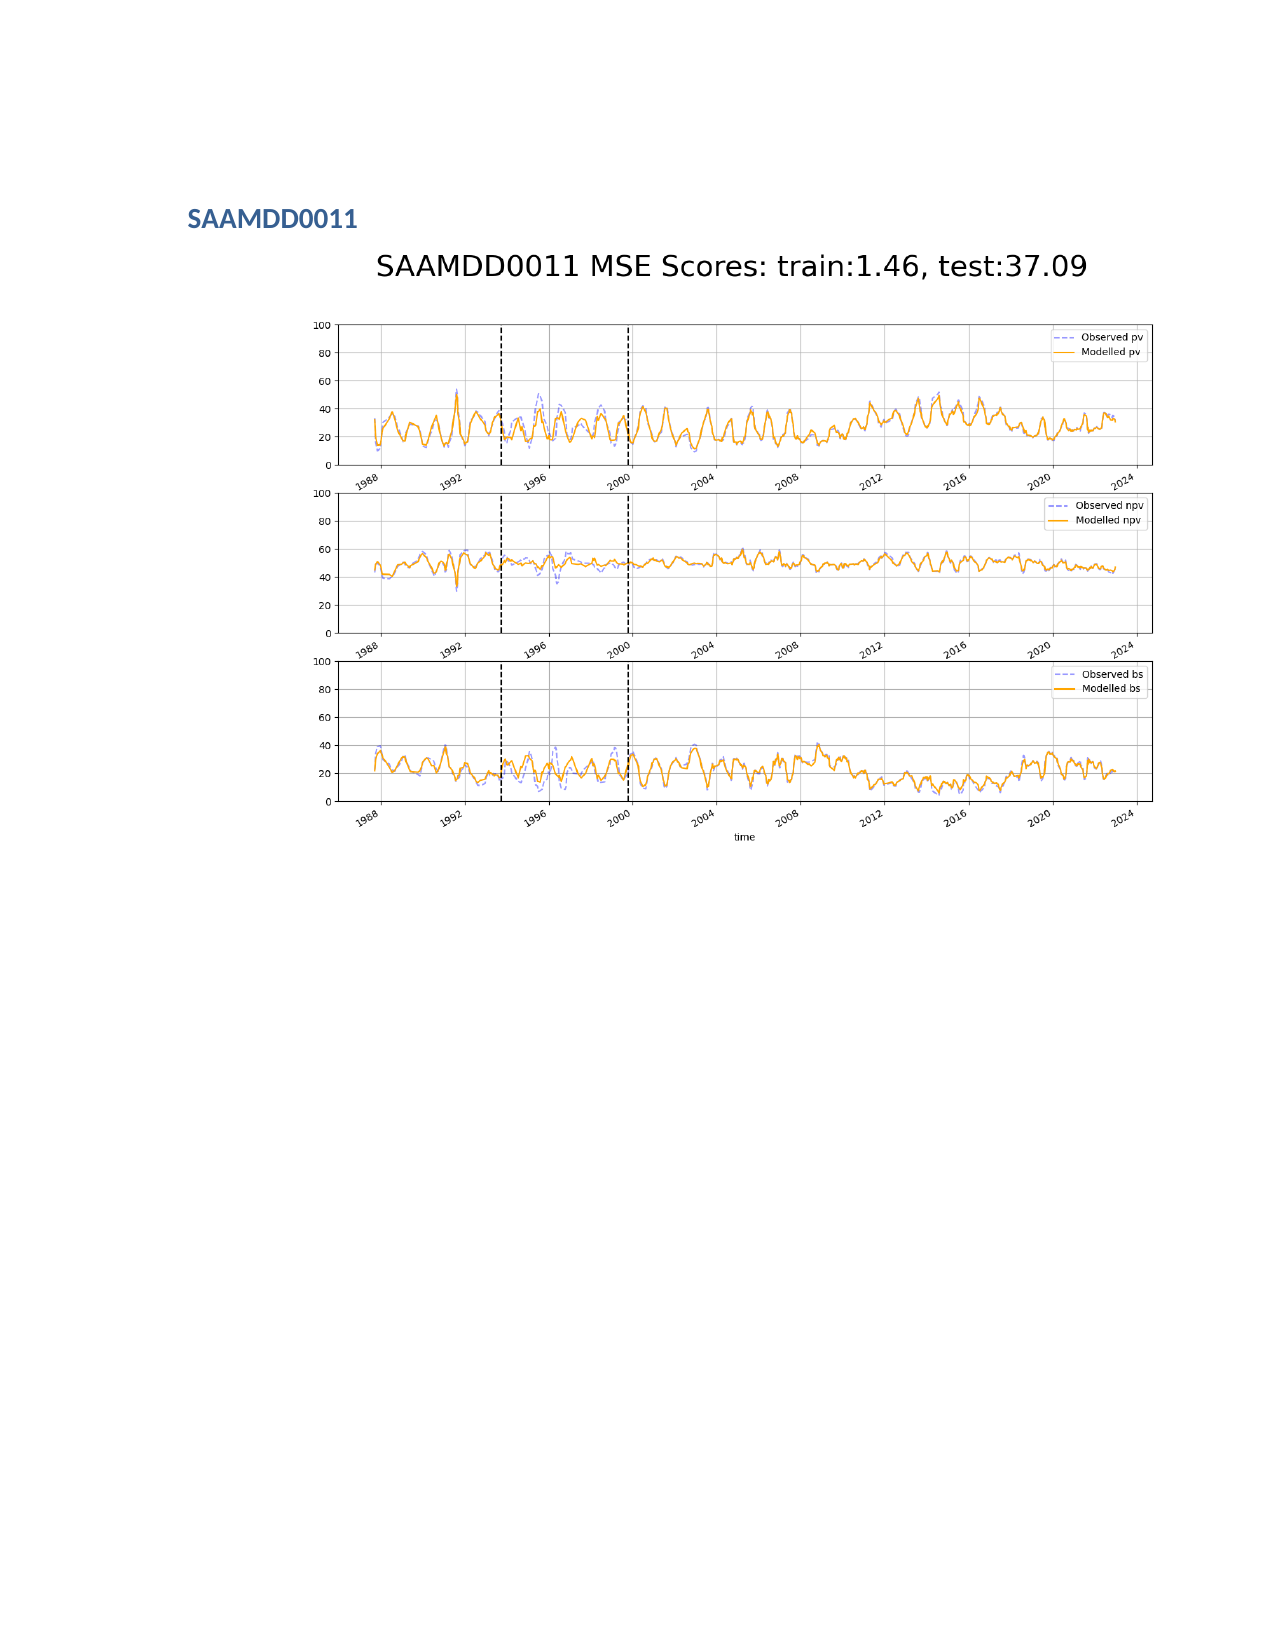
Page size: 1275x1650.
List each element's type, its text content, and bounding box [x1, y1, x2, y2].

subtitle SAAMDD0011 [187, 200, 1087, 236]
picture [206, 241, 1257, 941]
